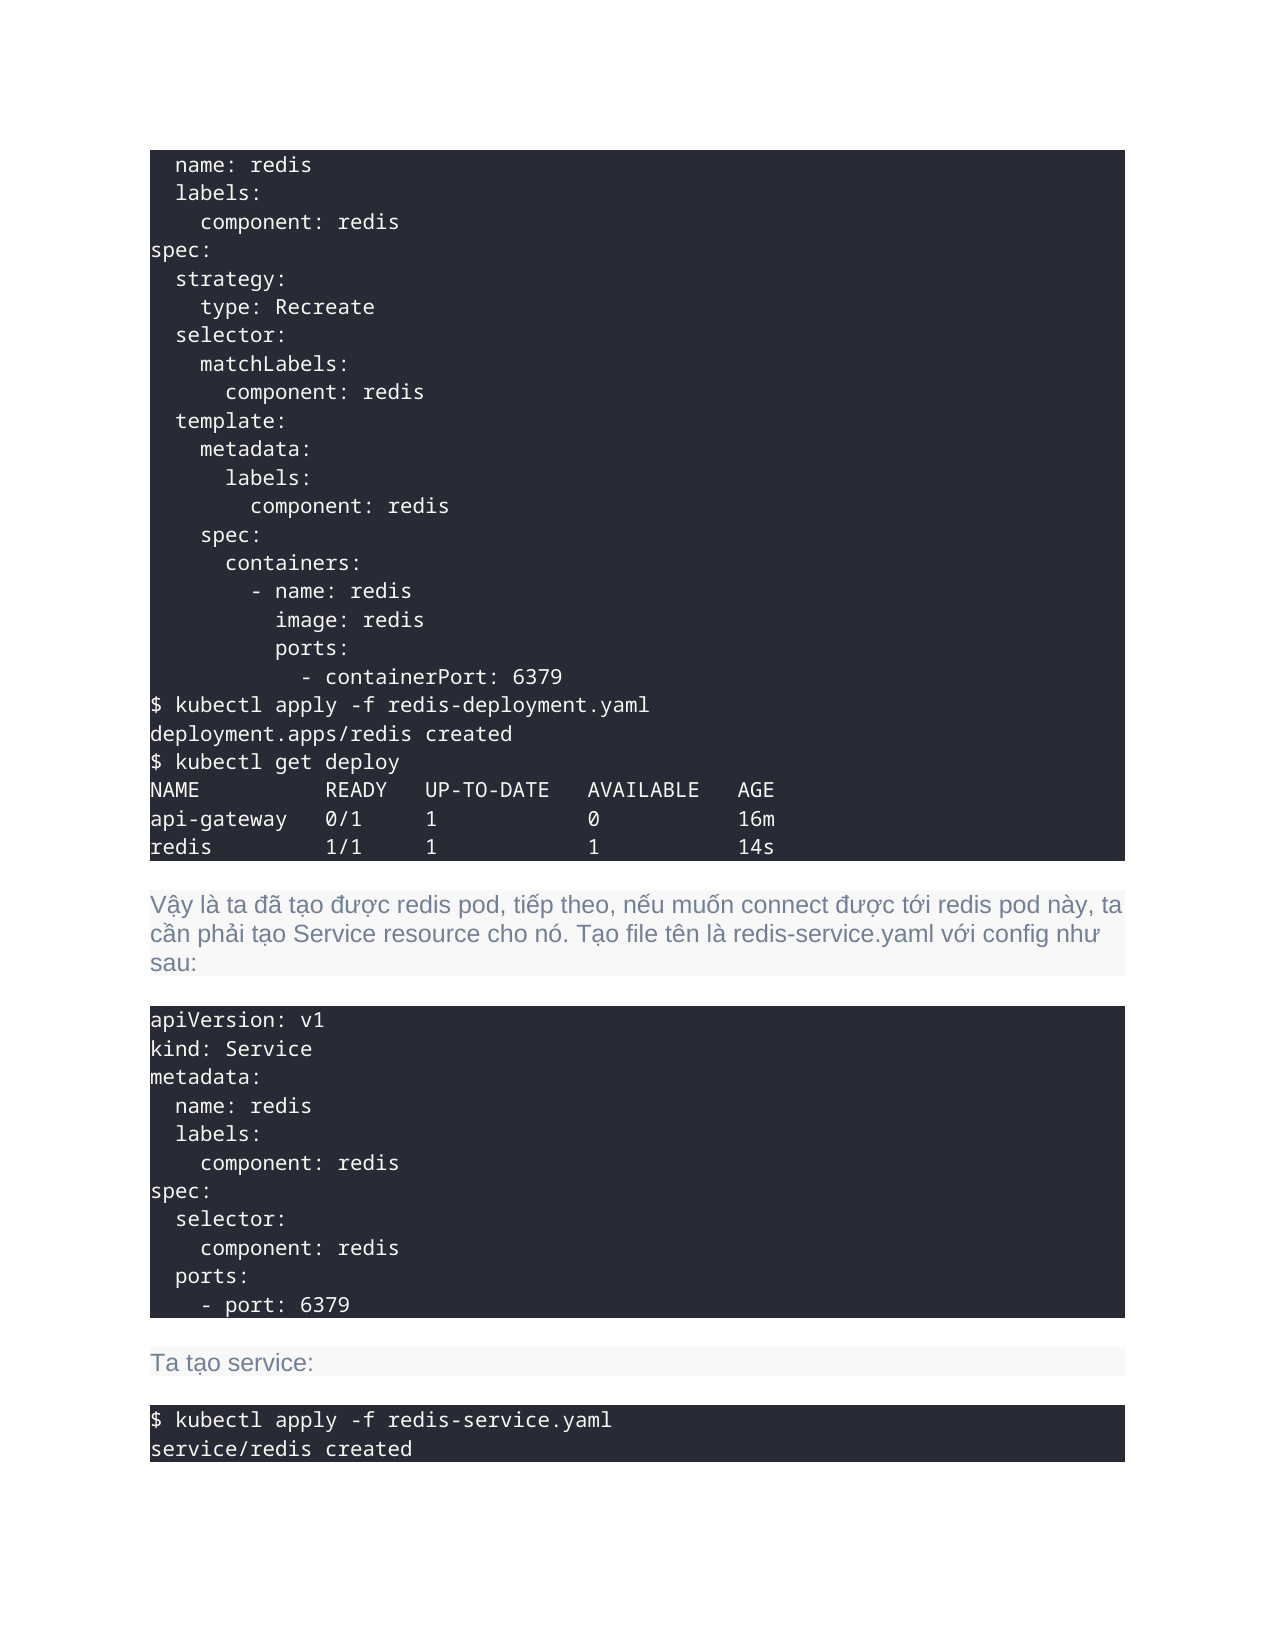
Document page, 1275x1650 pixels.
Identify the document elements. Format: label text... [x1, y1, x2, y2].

text ports: [150, 1261, 1125, 1290]
text spec: [150, 520, 1125, 548]
text spec: [150, 235, 1125, 264]
text name: redis [150, 1091, 1125, 1119]
text labels: [150, 463, 1125, 491]
text metadata: [150, 1062, 1125, 1091]
text selector: [150, 321, 1125, 349]
text $ kubectl get deploy [150, 747, 1125, 776]
text image: redis [150, 605, 1125, 633]
text Vậy là ta đã tạo được redis pod, tiếp theo, nếu muốn connect được tới redis pod này, ta cần phải tạo Service resource cho nó. Tạo file tên là redis-service.yaml với config như sau: [150, 890, 1125, 976]
text apiVersion: v1 [150, 1006, 1125, 1034]
text component: redis [150, 377, 1125, 406]
text kind: Service [150, 1034, 1125, 1062]
text service/redis created [150, 1434, 1125, 1462]
text name: redis [150, 150, 1125, 178]
text spec: [150, 1176, 1125, 1204]
text template: [150, 406, 1125, 434]
text containers: [150, 548, 1125, 577]
text labels: [150, 178, 1125, 207]
text matchLabels: [150, 349, 1125, 377]
text $ kubectl apply -f redis-service.yaml [150, 1405, 1125, 1434]
text type: Recreate [150, 292, 1125, 321]
text $ kubectl apply -f redis-deployment.yaml [150, 690, 1125, 719]
text - name: redis [150, 577, 1125, 605]
text Ta tạo service: [150, 1347, 1125, 1376]
text NAME READY UP-TO-DATE AVAILABLE AGE [150, 776, 1125, 804]
text ports: [150, 633, 1125, 662]
text redis 1/1 1 1 14s [150, 832, 1125, 861]
text component: redis [150, 1148, 1125, 1176]
text strategy: [150, 264, 1125, 292]
text component: redis [150, 207, 1125, 235]
text - containerPort: 6379 [150, 662, 1125, 690]
text api-gateway 0/1 1 0 16m [150, 804, 1125, 832]
text component: redis [150, 1233, 1125, 1261]
text - port: 6379 [150, 1290, 1125, 1318]
text labels: [150, 1119, 1125, 1148]
text deployment.apps/redis created [150, 719, 1125, 747]
text metadata: [150, 434, 1125, 463]
text selector: [150, 1204, 1125, 1233]
text component: redis [150, 491, 1125, 520]
